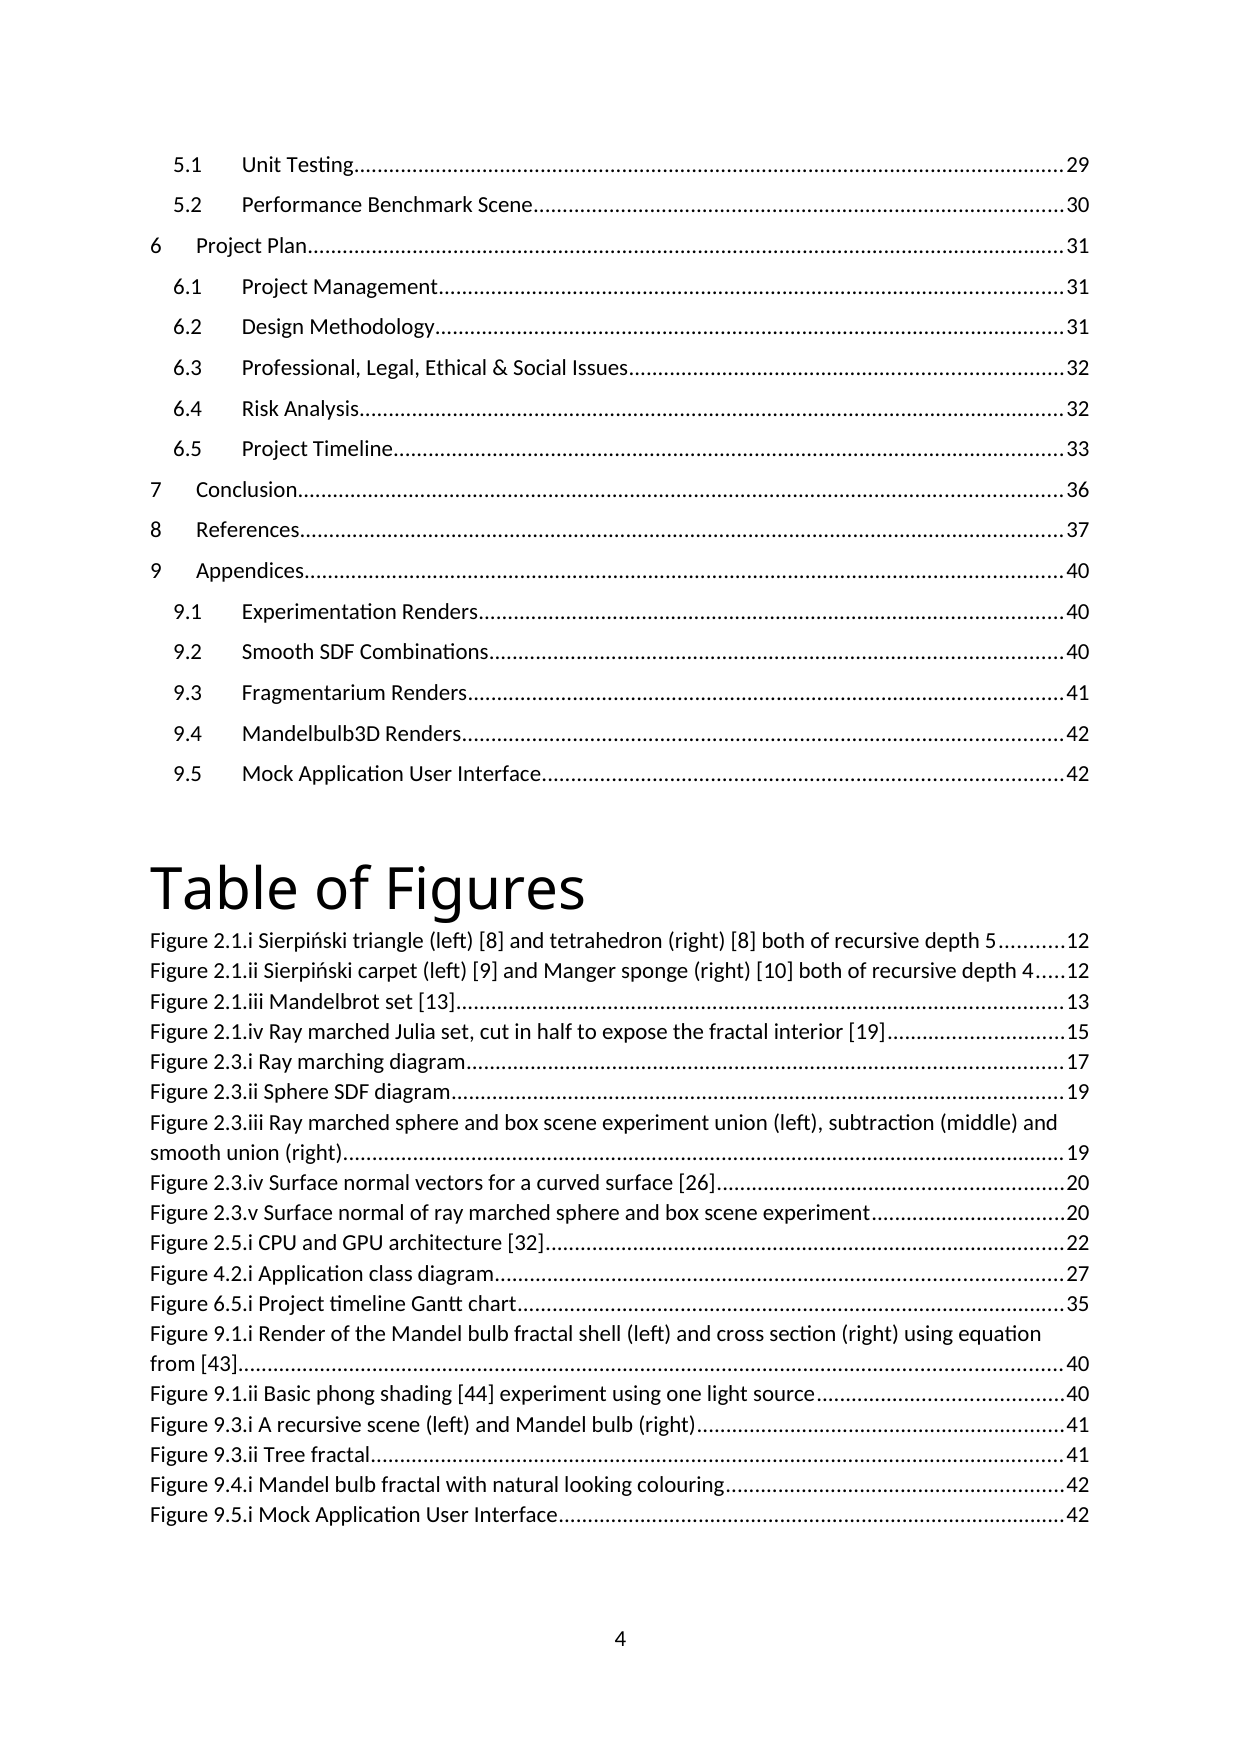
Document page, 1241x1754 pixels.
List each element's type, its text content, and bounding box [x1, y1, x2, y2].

text Figure 9.1.i Render of the Mandel bulb fractal shell (left) and cross section (right) using equation from [43] 40 [150, 1319, 1090, 1377]
text 9.4 Mandelbulb3D Renders 42 [173, 719, 1090, 747]
text 6.2 Design Methodology 31 [173, 312, 1090, 341]
text 9.5 Mock Application User Interface 42 [173, 759, 1090, 787]
text Figure 4.2.i Application class diagram 27 [150, 1259, 1090, 1287]
text Figure 9.5.i Mock Application User Interface 42 [150, 1500, 1090, 1528]
text 6.5 Project Timeline 33 [173, 434, 1090, 462]
text Figure 2.1.ii Sierpiński carpet (left) [9] and Manger sponge (right) [10] both of recursive depth 4 12 [150, 957, 1090, 984]
text Figure 2.3.iii Ray marched sphere and box scene experiment union (left), subtraction (middle) and smooth union (right) 19 [150, 1108, 1090, 1166]
text 6.4 Risk Analysis 32 [173, 394, 1090, 422]
text 9 Appendices 40 [150, 556, 1090, 584]
text Figure 9.4.i Mandel bulb fractal with natural looking colouring 42 [150, 1470, 1090, 1498]
text Figure 9.3.i A recursive scene (left) and Mandel bulb (right) 41 [150, 1410, 1090, 1438]
text Figure 2.5.i CPU and GPU architecture [32] 22 [150, 1228, 1090, 1256]
text 5.1 Unit Testing 29 [173, 150, 1090, 178]
text 9.3 Fragmentarium Renders 41 [173, 678, 1090, 706]
text Figure 9.1.ii Basic phong shading [44] experiment using one light source 40 [150, 1379, 1090, 1407]
text 8 References 37 [150, 516, 1090, 544]
text Figure 2.3.i Ray marching diagram 17 [150, 1047, 1090, 1075]
text Figure 2.1.i Sierpiński triangle (left) [8] and tetrahedron (right) [8] both of recursive depth 5 12 [150, 926, 1090, 954]
text 6.3 Professional, Legal, Ethical & Social Issues 32 [173, 353, 1090, 381]
text Figure 2.1.iv Ray marched Julia set, cut in half to expose the fractal interior [19] 15 [150, 1017, 1090, 1045]
text 9.1 Experimentation Renders 40 [173, 597, 1090, 625]
text Figure 2.3.iv Surface normal vectors for a curved surface [26] 20 [150, 1168, 1090, 1196]
text Figure 6.5.i Project timeline Gantt chart 35 [150, 1289, 1090, 1317]
text Figure 2.1.iii Mandelbrot set [13] 13 [150, 987, 1090, 1015]
title Table of Figures [150, 847, 1090, 926]
text 5.2 Performance Benchmark Scene 30 [173, 191, 1090, 219]
text 7 Conclusion 36 [150, 475, 1090, 503]
text Figure 9.3.ii Tree fractal 41 [150, 1440, 1090, 1468]
text 6.1 Project Management 31 [173, 272, 1090, 300]
text Figure 2.3.v Surface normal of ray marched sphere and box scene experiment 20 [150, 1198, 1090, 1226]
text 6 Project Plan 31 [150, 231, 1090, 259]
text 9.2 Smooth SDF Combinations 40 [173, 637, 1090, 666]
text Figure 2.3.ii Sphere SDF diagram 19 [150, 1077, 1090, 1105]
